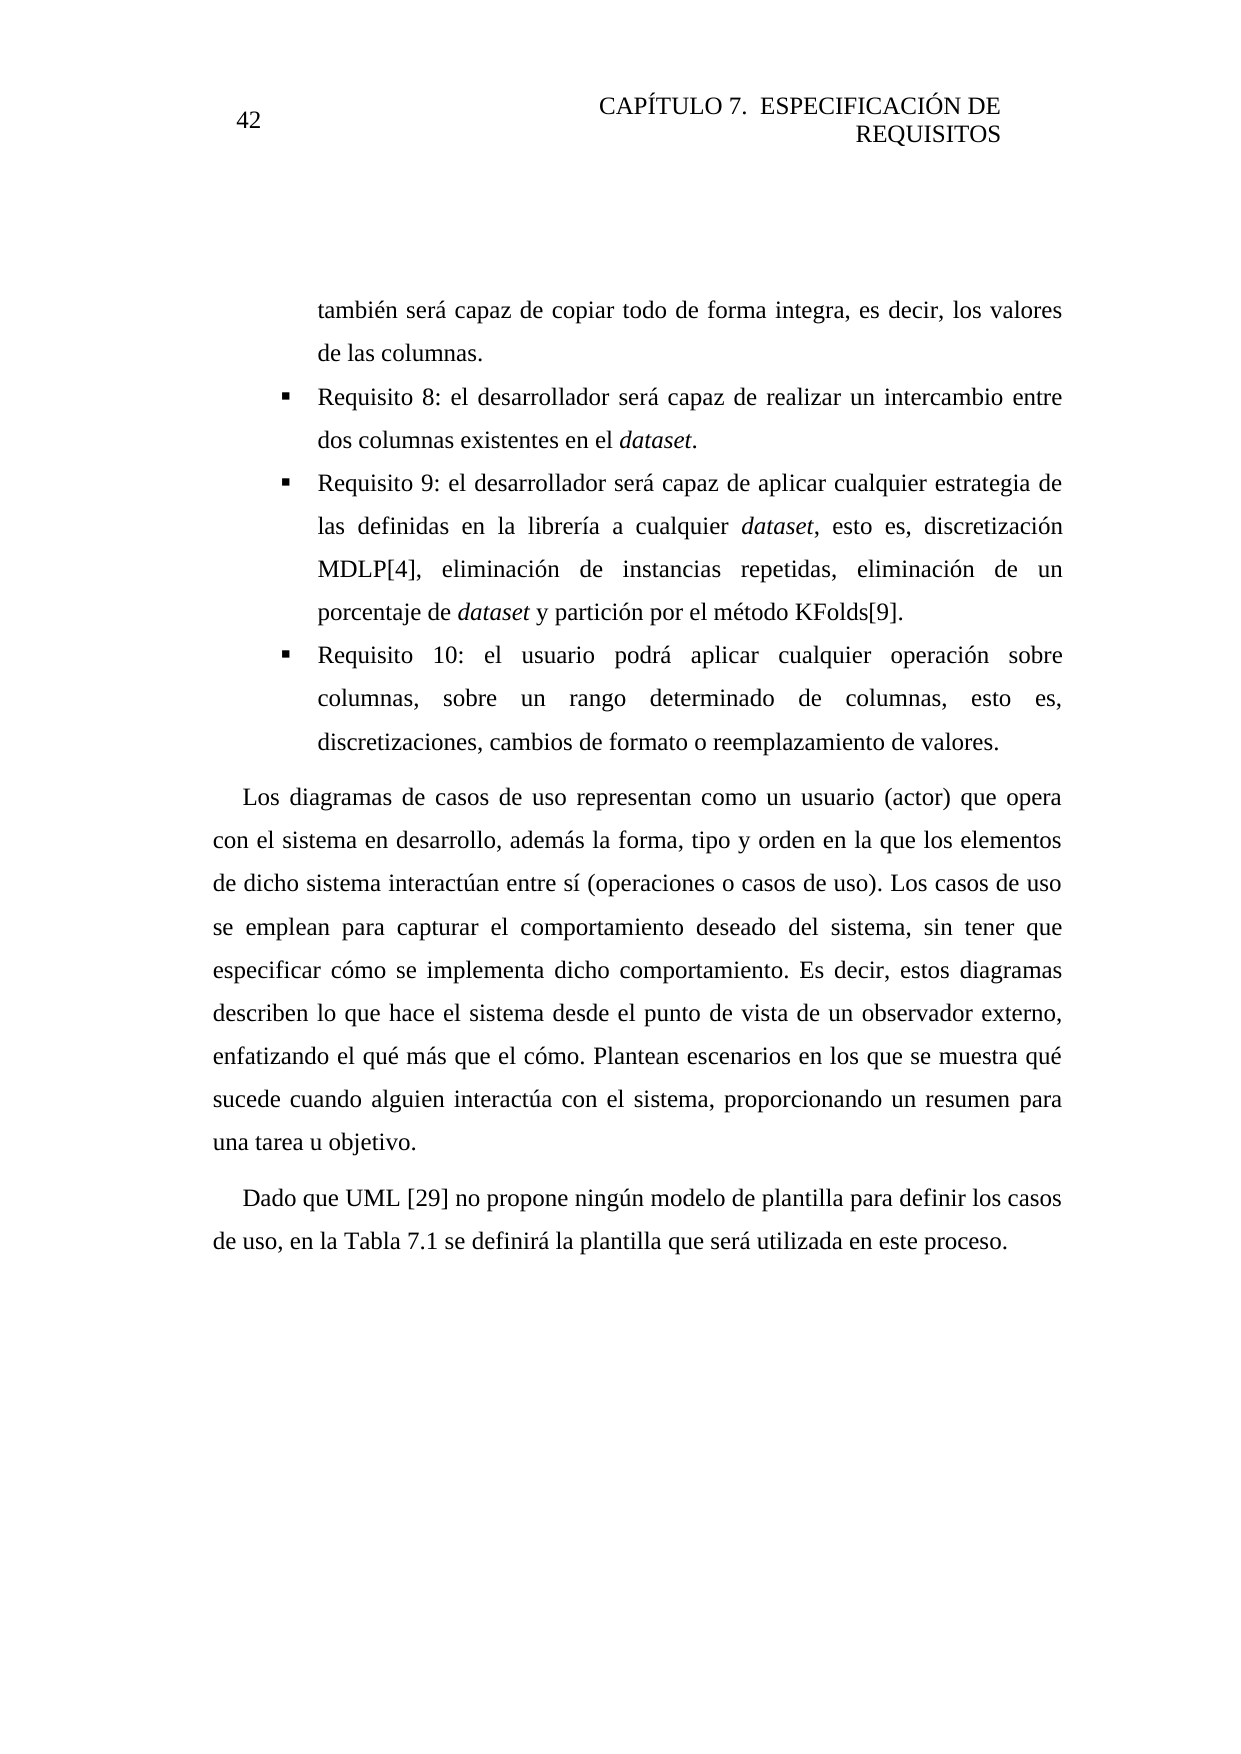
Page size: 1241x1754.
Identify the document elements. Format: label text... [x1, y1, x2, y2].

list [280, 295, 1063, 367]
text Los diagramas de casos de uso representan como un usuario (actor) que opera con el sistema en desarrollo, además la forma, tipo y orden en la que los elementos de dicho sistema interactúan entre sí (operaciones o casos de uso). Los casos de uso se emplean para capturar el comportamiento deseado del sistema, sin tener que especificar cómo se implementa dicho comportamiento. Es decir, estos diagramas describen lo que hace el sistema desde el punto de vista de un observador externo, enfatizando el qué más que el cómo. Plantean escenarios en los que se muestra qué sucede cuando alguien interactúa con el sistema, proporcionando un resumen para una tarea u objetivo. [213, 782, 1063, 1156]
list Requisito 10: el usuario podrá aplicar cualquier operación sobre columnas, sobre un rango determinado de columnas, esto es, discretizaciones, cambios de formato o reemplazamiento de valores. [280, 640, 1063, 755]
text Dado que UML [29] no propone ningún modelo de plantilla para definir los casos de uso, en la Tabla 7.1 se definirá la plantilla que será utilizada en este proceso. [213, 1183, 1063, 1255]
list Requisito 8: el desarrollador será capaz de realizar un intercambio entre dos columnas existentes en el dataset. [280, 382, 1063, 453]
list Requisito 9: el desarrollador será capaz de aplicar cualquier estrategia de las definidas en la librería a cualquier dataset, esto es, discretización MDLP[4], eliminación de instancias repetidas, eliminación de un porcentaje de dataset y partición por el método KFolds[9]. [280, 468, 1063, 626]
